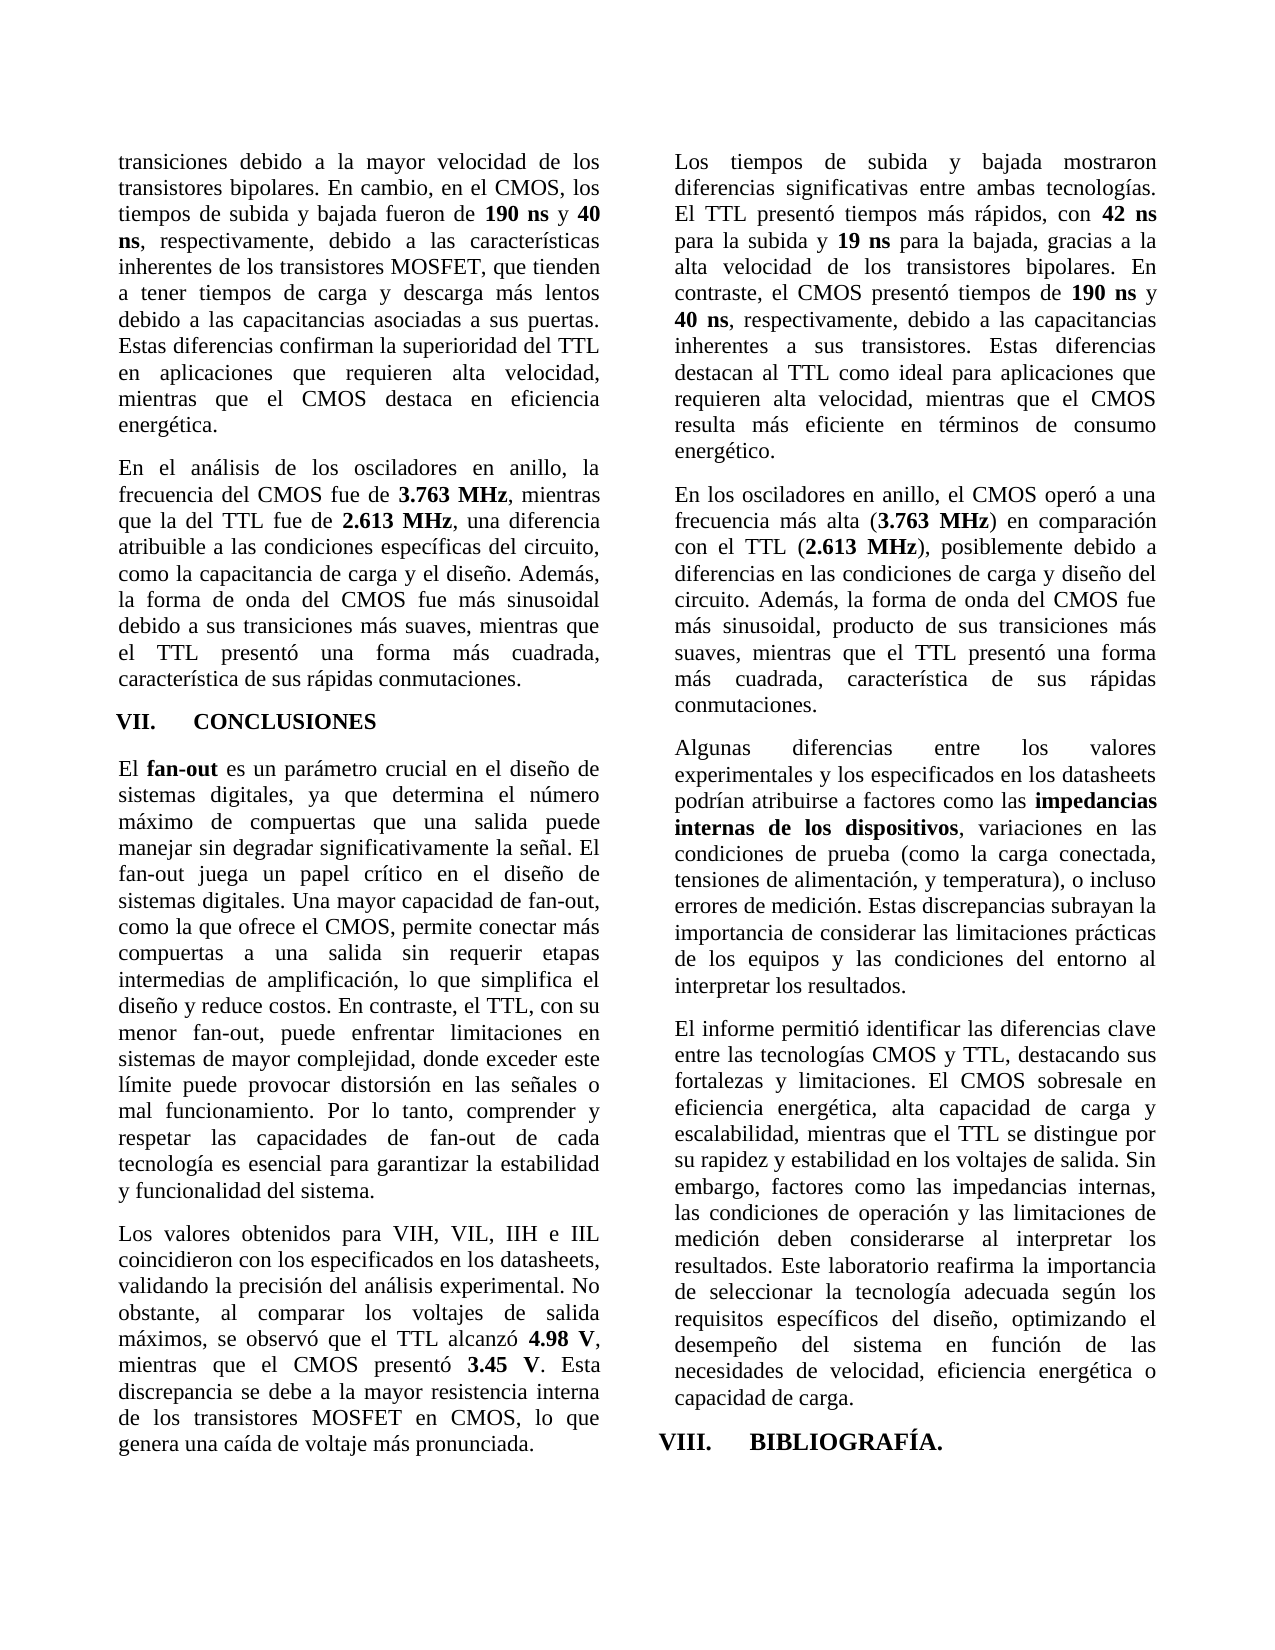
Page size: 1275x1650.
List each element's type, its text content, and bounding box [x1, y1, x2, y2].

text Los valores obtenidos para VIH, VIL, IIH e IIL coincidieron con los especificados en los datasheets, validando la precisión del análisis experimental. No obstante, al comparar los voltajes de salida máximos, se observó que el TTL alcanzó 4.98 V, mientras que el CMOS presentó 3.45 V. Esta discrepancia se debe a la mayor resistencia interna de los transistores MOSFET en CMOS, lo que genera una caída de voltaje más pronunciada. [118, 1220, 601, 1457]
list CONCLUSIONES [156, 708, 601, 734]
text El fan-out es un parámetro crucial en el diseño de sistemas digitales, ya que determina el número máximo de compuertas que una salida puede manejar sin degradar significativamente la señal. El fan-out juega un papel crítico en el diseño de sistemas digitales. Una mayor capacidad de fan-out, como la que ofrece el CMOS, permite conectar más compuertas a una salida sin requerir etapas intermedias de amplificación, lo que simplifica el diseño y reduce costos. En contraste, el TTL, con su menor fan-out, puede enfrentar limitaciones en sistemas de mayor complejidad, donde exceder este límite puede provocar distorsión en las señales o mal funcionamiento. Por lo tanto, comprender y respetar las capacidades de fan-out de cada tecnología es esencial para garantizar la estabilidad y funcionalidad del sistema. [118, 755, 601, 1203]
list BIBLIOGRAFÍA. [712, 1427, 1157, 1455]
text En el análisis de los osciladores en anillo, la frecuencia del CMOS fue de 3.763 MHz, mientras que la del TTL fue de 2.613 MHz, una diferencia atribuible a las condiciones específicas del circuito, como la capacitancia de carga y el diseño. Además, la forma de onda del CMOS fue más sinusoidal debido a sus transiciones más suaves, mientras que el TTL presentó una forma más cuadrada, característica de sus rápidas conmutaciones. [118, 454, 601, 691]
text Los tiempos de subida y bajada mostraron diferencias significativas entre ambas tecnologías. El TTL presentó tiempos más rápidos, con 42 ns para la subida y 19 ns para la bajada, gracias a la alta velocidad de los transistores bipolares. En contraste, el CMOS presentó tiempos de 190 ns y 40 ns, respectivamente, debido a las capacitancias inherentes a sus transistores. Estas diferencias destacan al TTL como ideal para aplicaciones que requieren alta velocidad, mientras que el CMOS resulta más eficiente en términos de consumo energético. [674, 148, 1157, 464]
text En los osciladores en anillo, el CMOS operó a una frecuencia más alta (3.763 MHz) en comparación con el TTL (2.613 MHz), posiblemente debido a diferencias en las condiciones de carga y diseño del circuito. Además, la forma de onda del CMOS fue más sinusoidal, producto de sus transiciones más suaves, mientras que el TTL presentó una forma más cuadrada, característica de sus rápidas conmutaciones. [674, 481, 1157, 718]
text Algunas diferencias entre los valores experimentales y los especificados en los datasheets podrían atribuirse a factores como las impedancias internas de los dispositivos, variaciones en las condiciones de prueba (como la carga conectada, tensiones de alimentación, y temperatura), o incluso errores de medición. Estas discrepancias subrayan la importancia de considerar las limitaciones prácticas de los equipos y las condiciones del entorno al interpretar los resultados. [674, 734, 1157, 998]
text El informe permitió identificar las diferencias clave entre las tecnologías CMOS y TTL, destacando sus fortalezas y limitaciones. El CMOS sobresale en eficiencia energética, alta capacidad de carga y escalabilidad, mientras que el TTL se distingue por su rapidez y estabilidad en los voltajes de salida. Sin embargo, factores como las impedancias internas, las condiciones de operación y las limitaciones de medición deben considerarse al interpretar los resultados. Este laboratorio reafirma la importancia de seleccionar la tecnología adecuada según los requisitos específicos del diseño, optimizando el desempeño del sistema en función de las necesidades de velocidad, eficiencia energética o capacidad de carga. [674, 1015, 1157, 1410]
